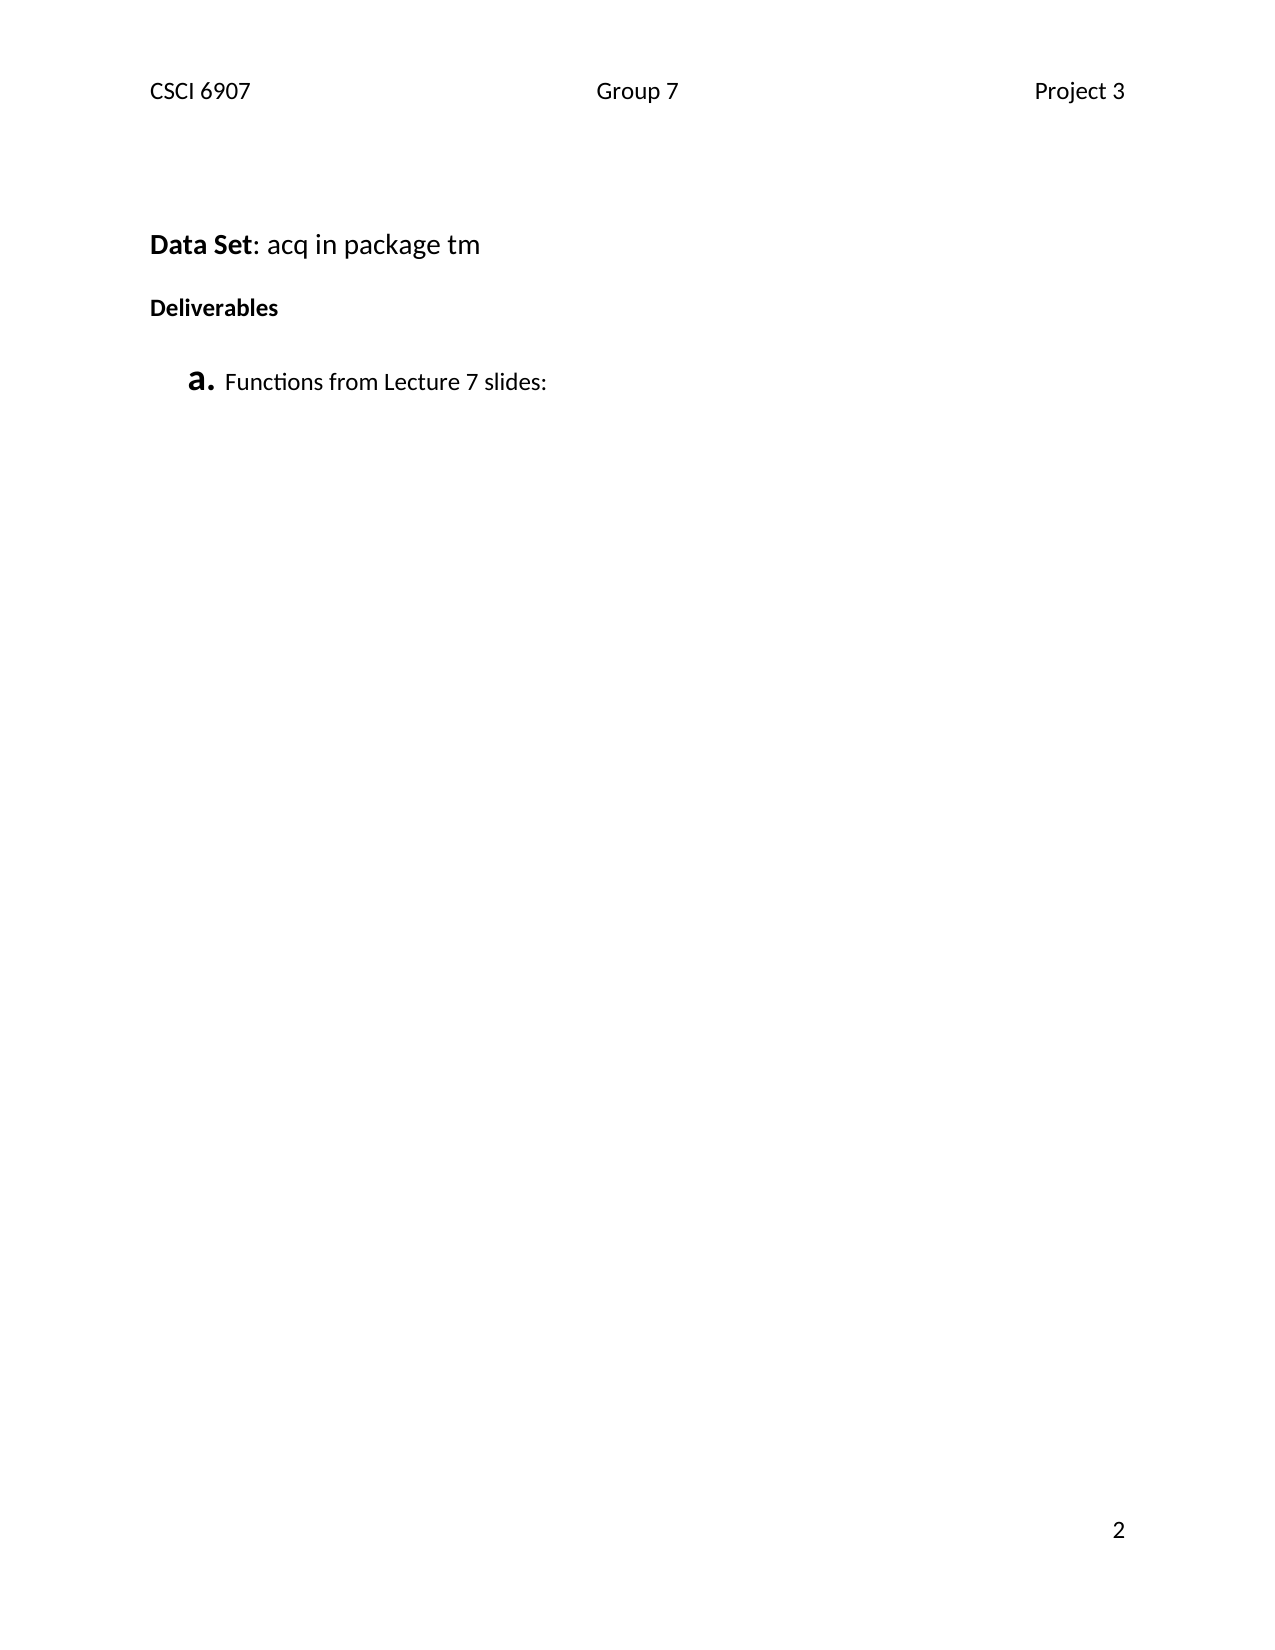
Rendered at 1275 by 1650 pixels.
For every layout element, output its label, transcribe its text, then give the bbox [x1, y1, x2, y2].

text Deliverables [150, 292, 1125, 323]
list Functions from Lecture 7 slides: [187, 353, 1125, 399]
text Data Set: acq in package tm [150, 226, 1125, 262]
